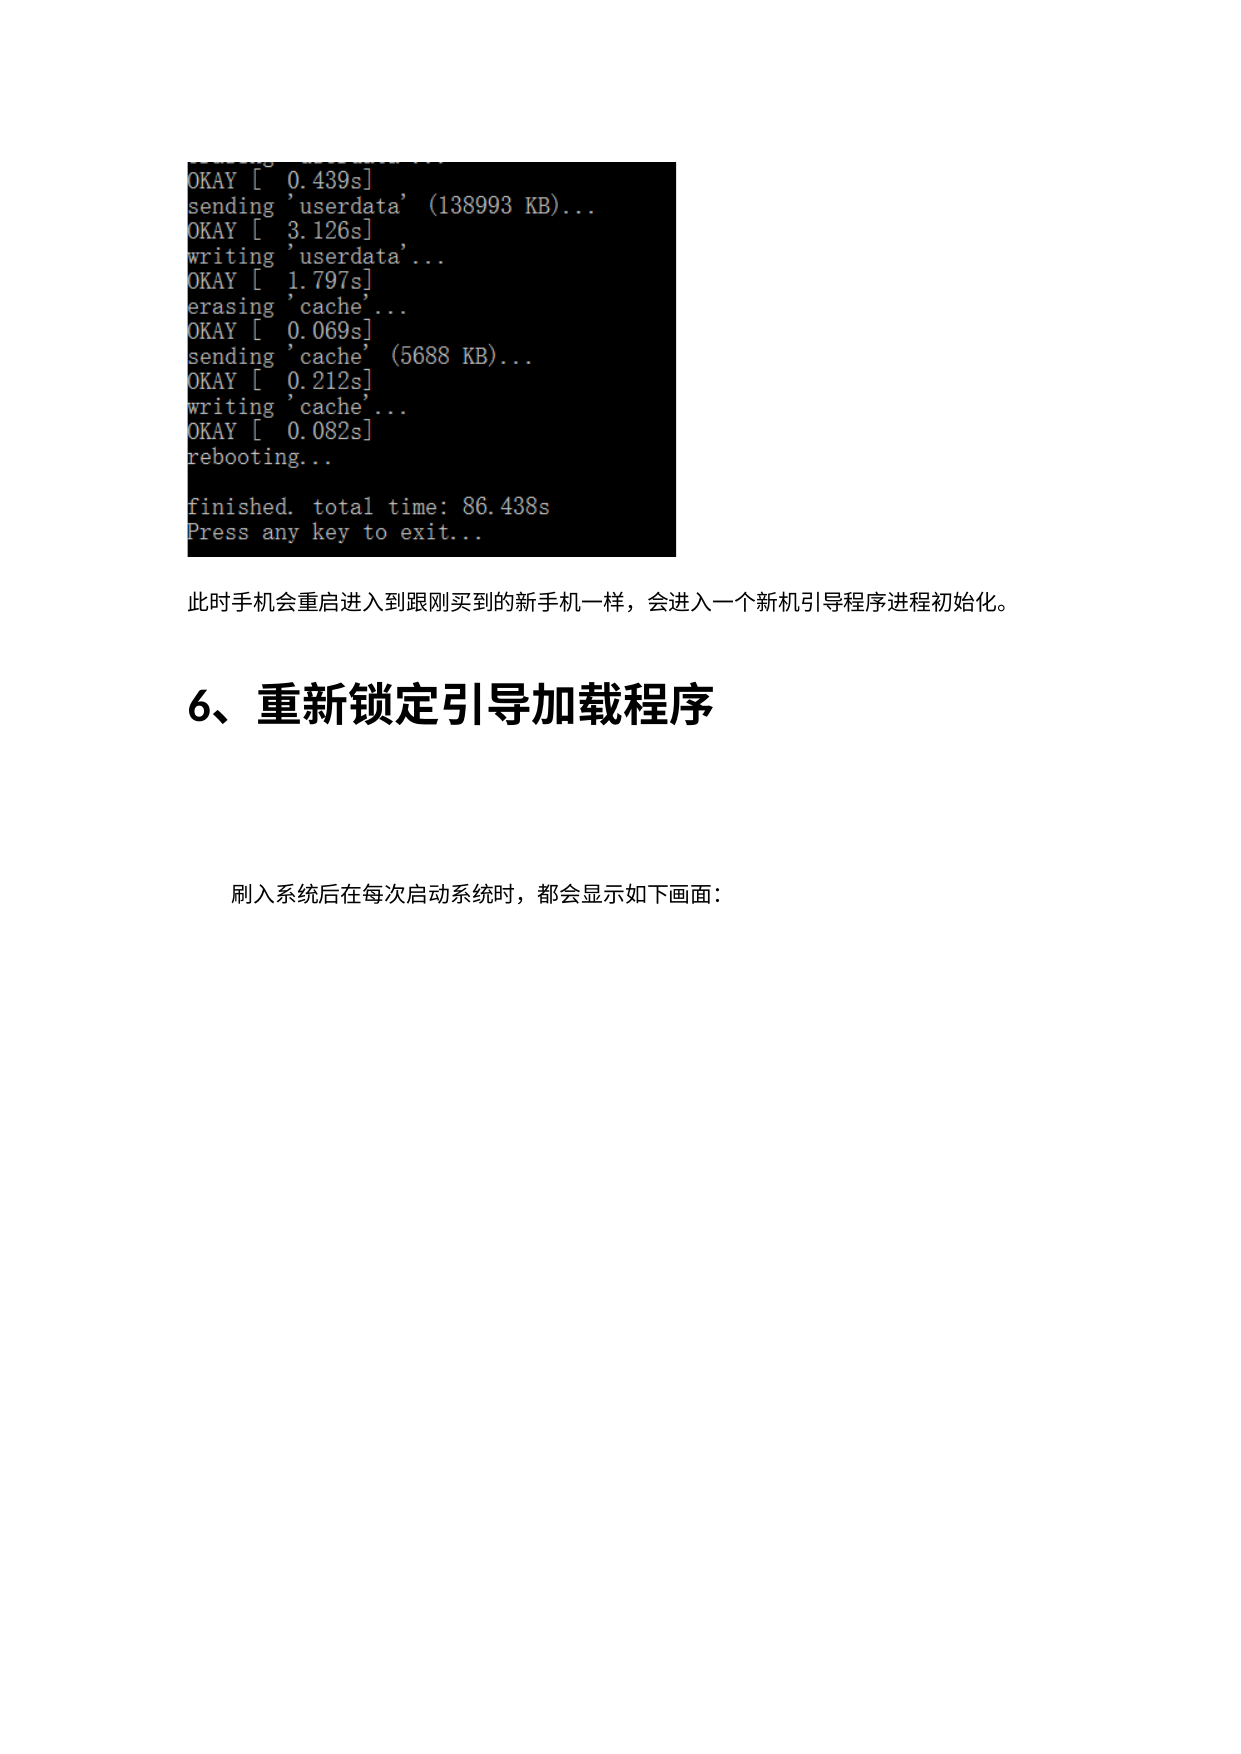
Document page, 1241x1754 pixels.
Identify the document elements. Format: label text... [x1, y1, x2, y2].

list 刷入系统后在每次启动系统时，都会显示如下画面： 大概意思就是提示要上锁，不然不安全，所以在刷入系统后，不要立即去使用手机，应当上锁后再用 锁定时也会擦除数据，并恢复出厂设置 要重新锁定引导加载程序，请执行以下命令： * 对于新款设备（2015 年及之后发布的设备）：$ fastboot flashing lock * 对于老款设备（2014 年及之后发布的设备）：$ fastboot oem lock 命令的执行截图如下： 命令执行后手机会出现一个确认画面问你是否要上锁，如下： [187, 877, 1053, 909]
list 此时手机会重启进入到跟刚买到的新手机一样，会进入一个新机引导程序进程初始化。 [187, 584, 1053, 617]
subtitle 重新锁定引导加载程序 [187, 652, 1053, 750]
picture [187, 162, 677, 557]
